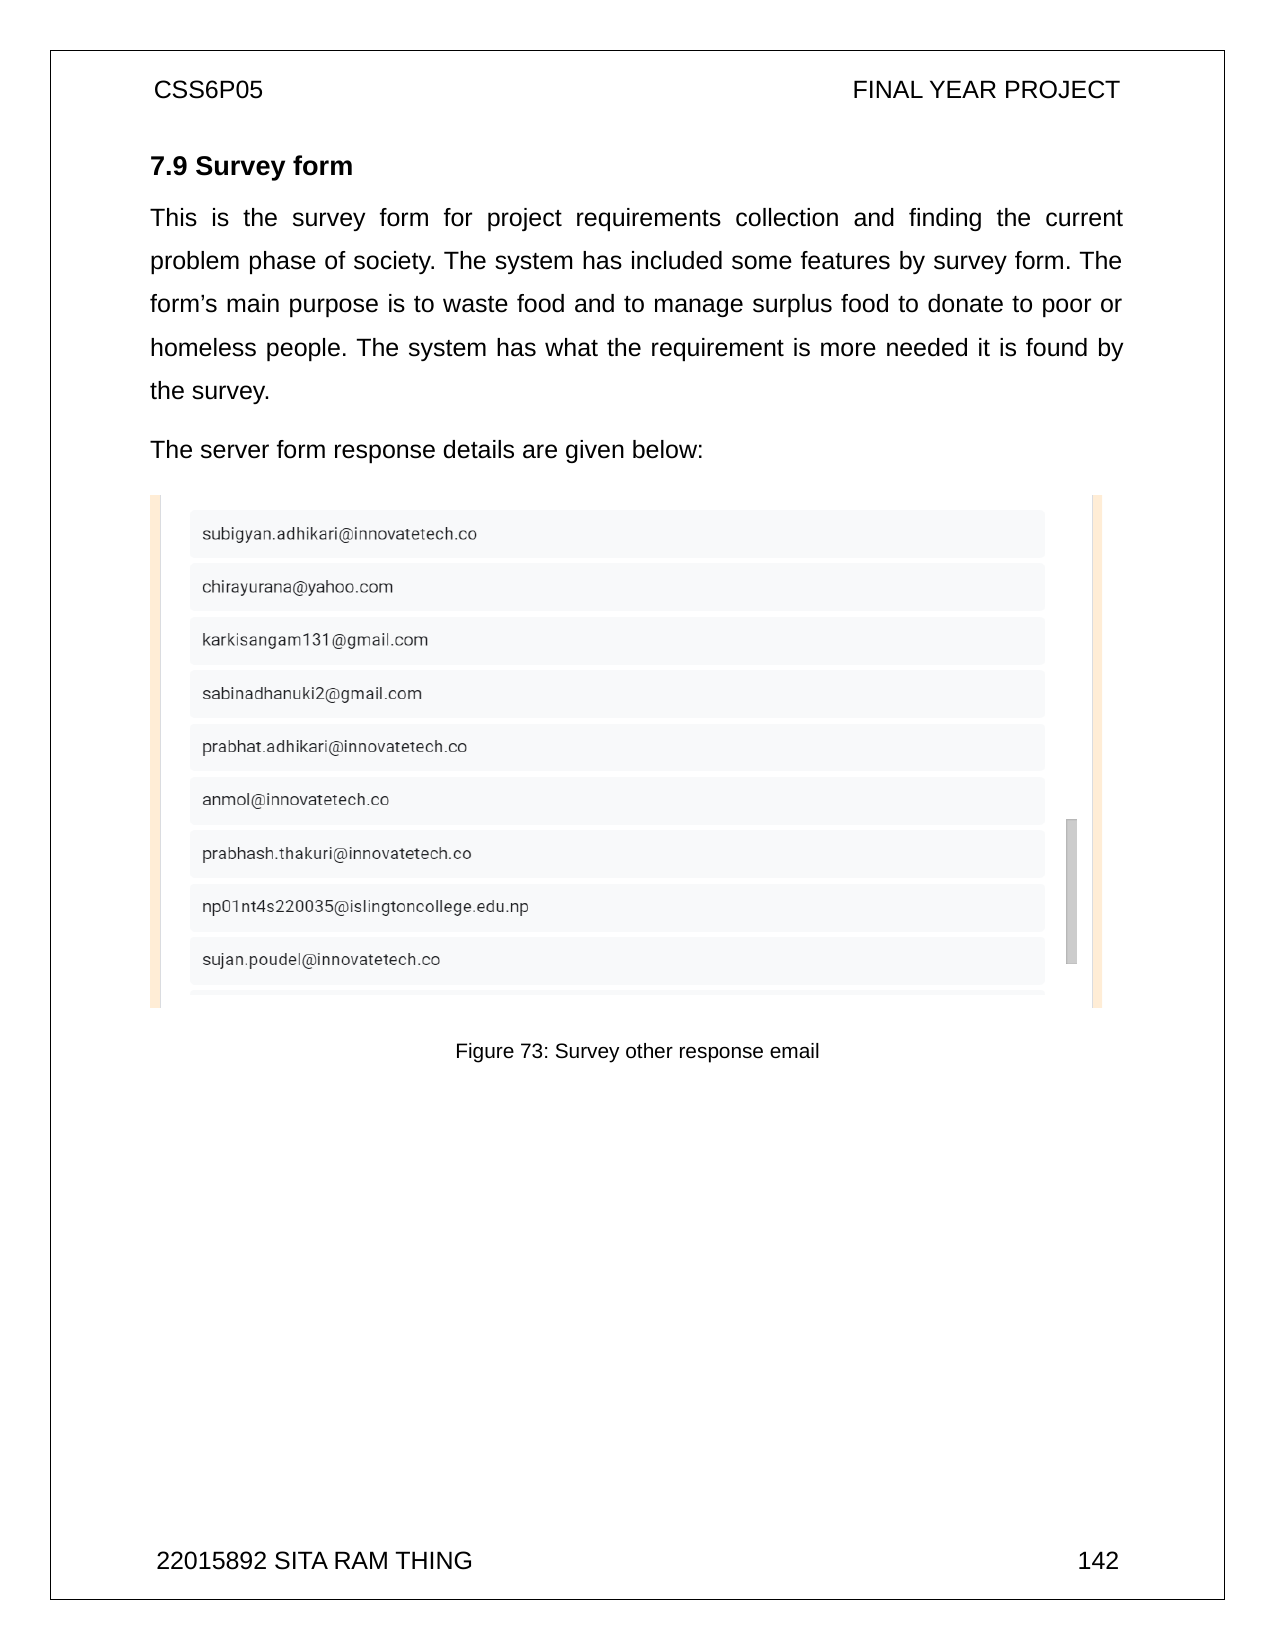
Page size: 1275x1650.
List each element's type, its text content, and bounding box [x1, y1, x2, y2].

subtitle 7.9 Survey form [150, 150, 1125, 181]
text This is the survey form for project requirements collection and finding the current problem phase of society. The system has included some features by survey form. The form’s main purpose is to waste food and to manage surplus food to donate to poor or homeless people. The system has what the requirement is more needed it is found by the survey. [150, 203, 1125, 404]
text The server form response details are given below: [150, 435, 1125, 464]
picture [150, 495, 1103, 1008]
text Figure 73: Survey other response email [150, 1038, 1125, 1062]
